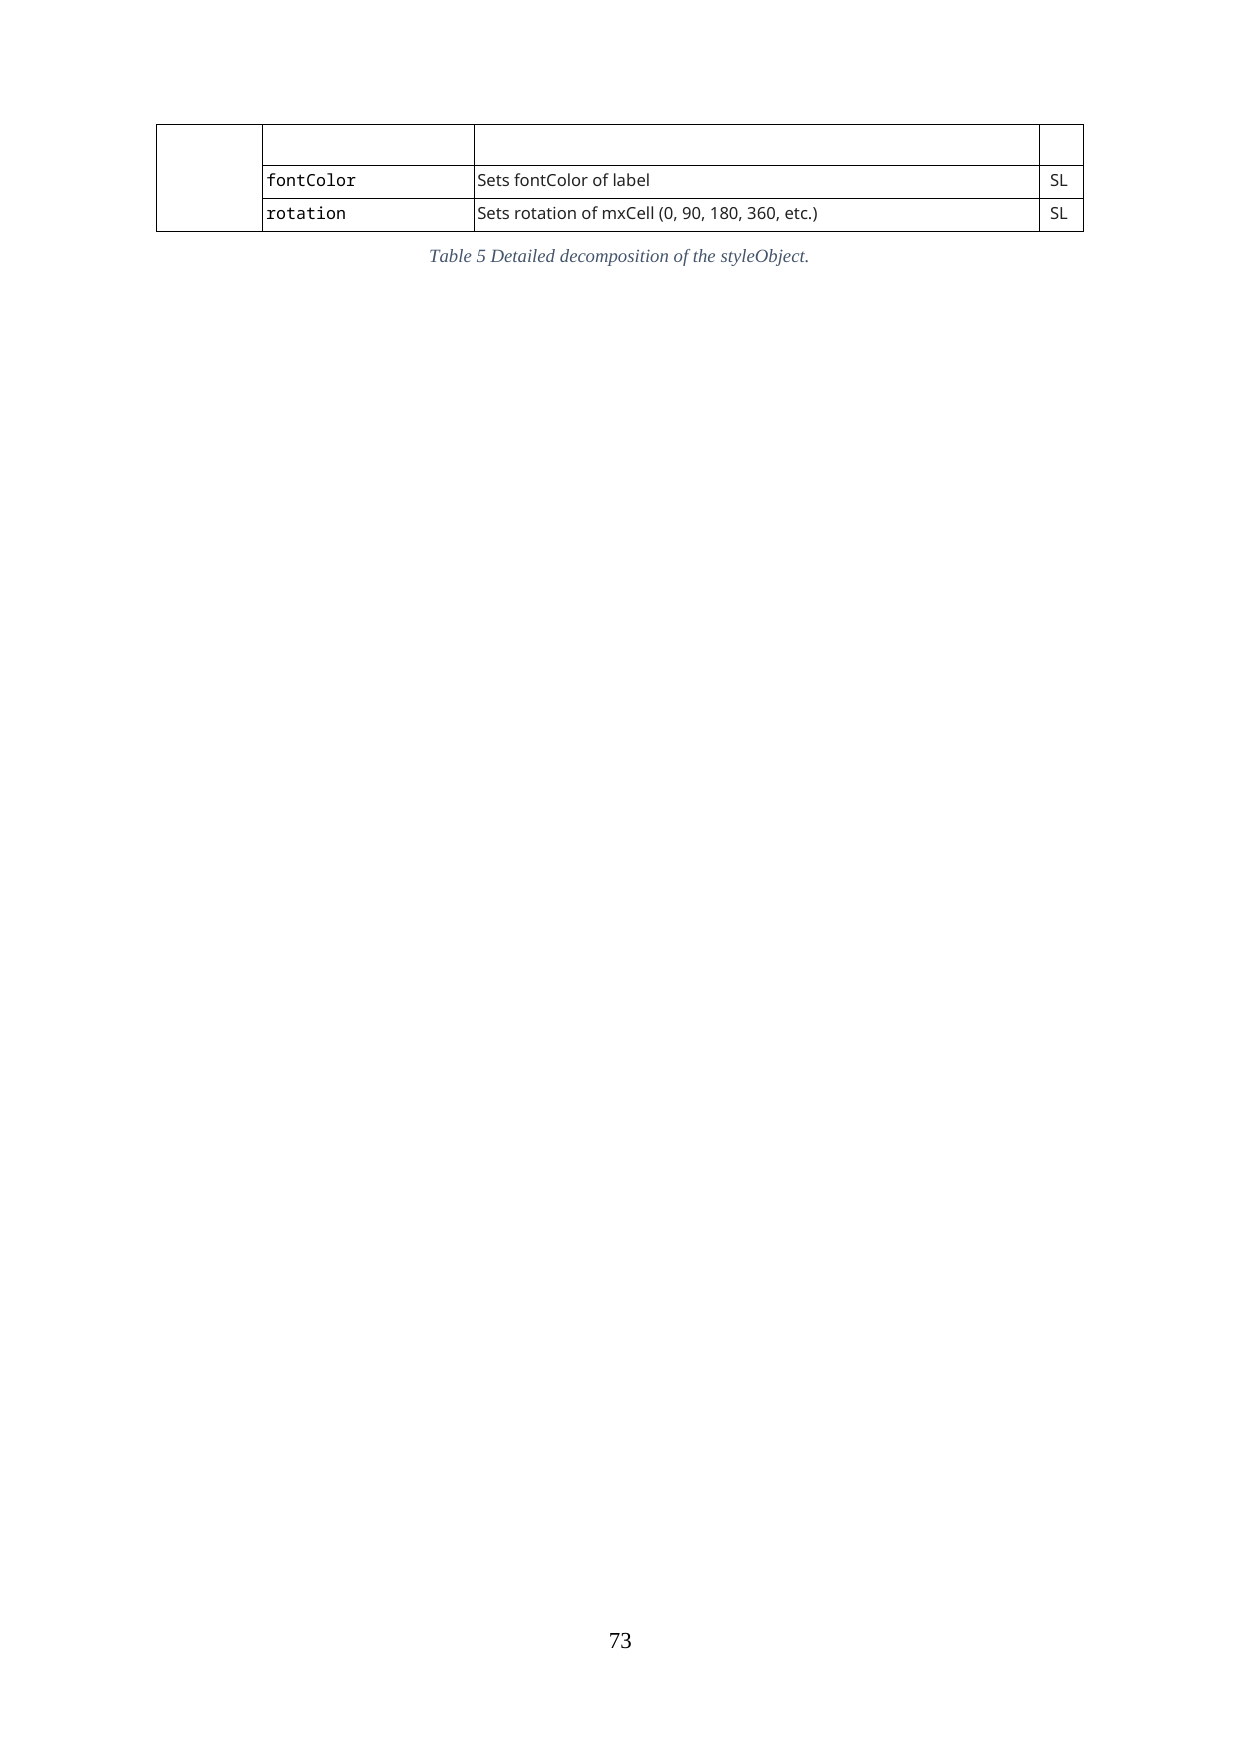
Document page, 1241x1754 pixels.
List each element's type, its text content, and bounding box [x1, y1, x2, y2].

table_cell Sets fontColor of label [475, 166, 1039, 198]
table_cell rotation [263, 199, 474, 231]
table_cell Sets rotation of mxCell (0, 90, 180, 360, etc.) [475, 199, 1039, 231]
text Table 5 Detailed decomposition of the styleObject. [150, 245, 1090, 266]
table_cell fontSize [263, 125, 474, 164]
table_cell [475, 125, 1039, 164]
table_cell SL [1040, 199, 1083, 231]
table_cell SL [1040, 166, 1083, 198]
table_cell fontColor [263, 166, 474, 198]
table_cell SL [1040, 125, 1083, 164]
